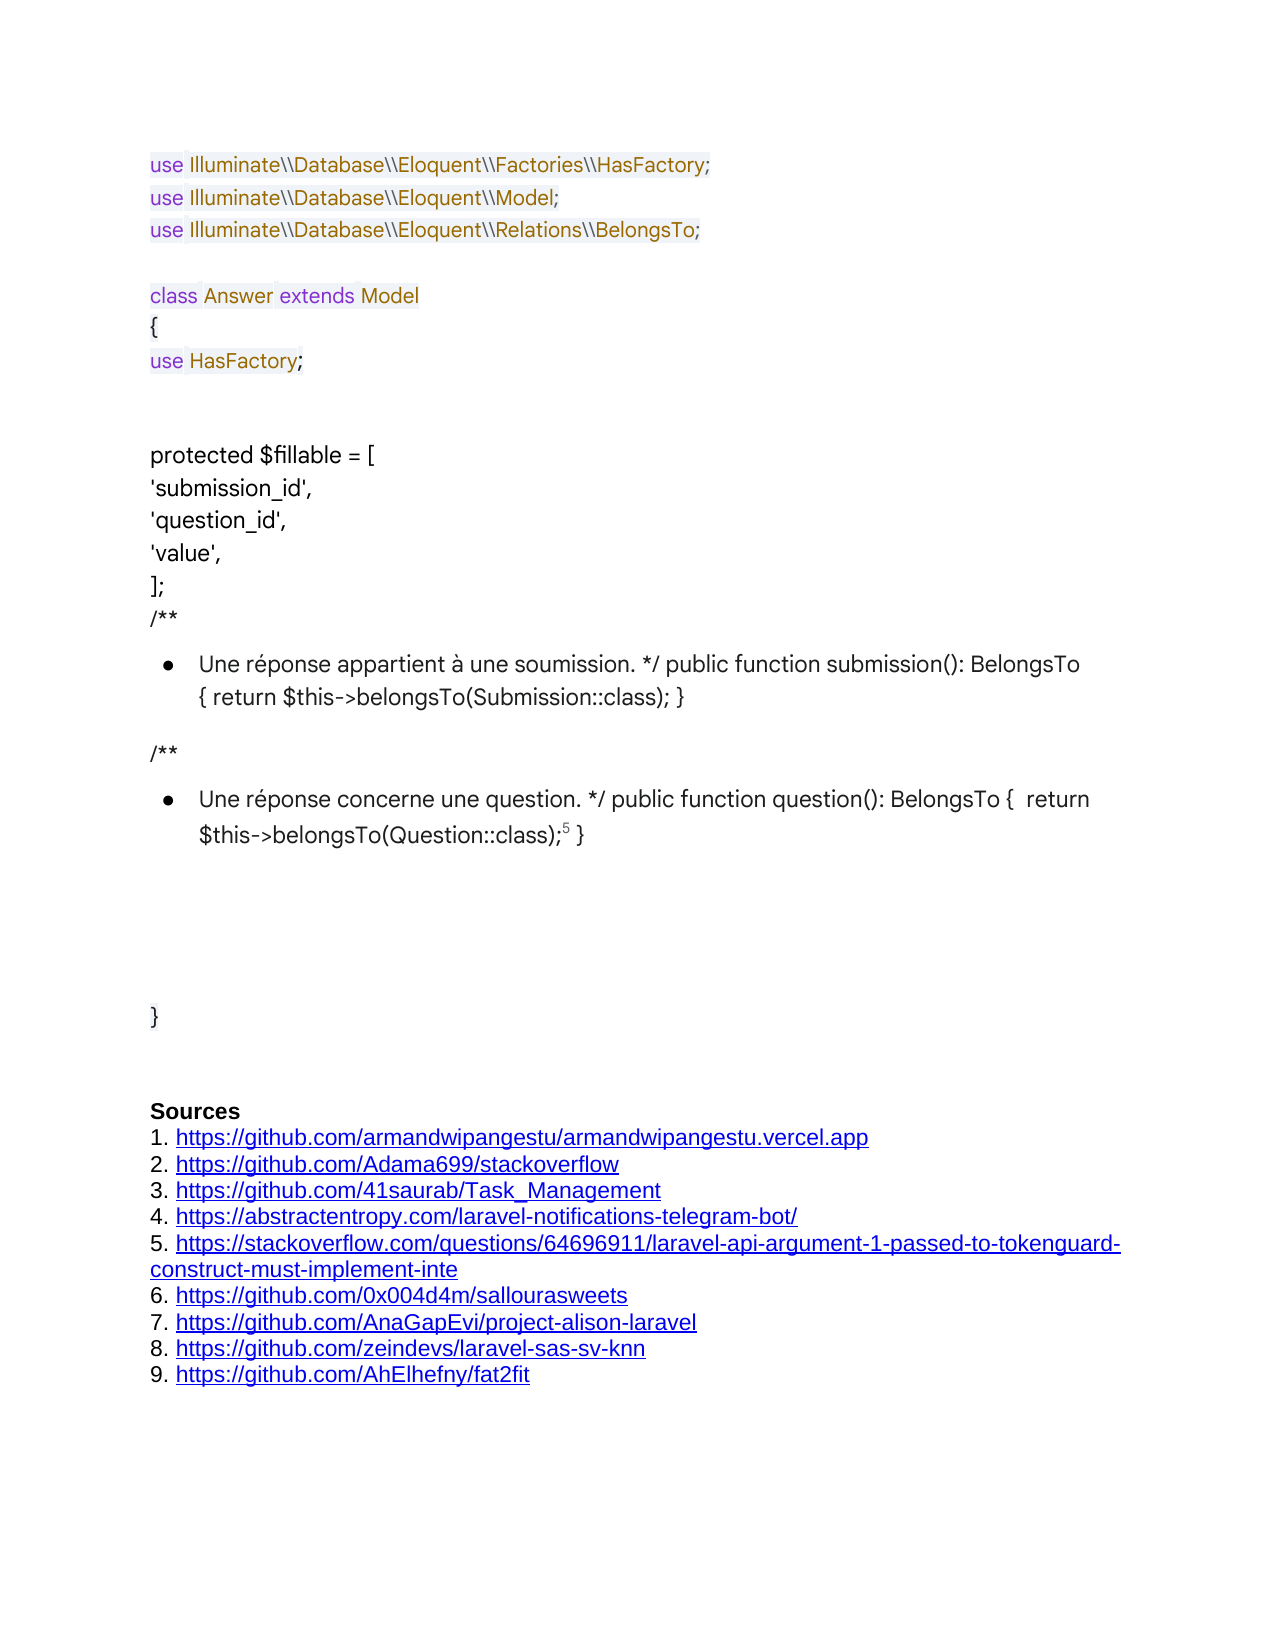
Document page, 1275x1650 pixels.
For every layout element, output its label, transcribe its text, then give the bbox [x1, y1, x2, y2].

text 5. https://stackoverflow.com/questions/64696911/laravel-api-argument-1-passed-to-tokenguard-construct-must-implement-inte [150, 1229, 1125, 1282]
text 'value', [150, 539, 1125, 568]
text 7. https://github.com/AnaGapEvi/project-alison-laravel [150, 1309, 1125, 1335]
text 1. https://github.com/armandwipangestu/armandwipangestu.vercel.app [150, 1124, 1125, 1151]
text 4. https://abstractentropy.com/laravel-notifications-telegram-bot/ [150, 1203, 1125, 1229]
text 6. https://github.com/0x004d4m/sallourasweets [150, 1282, 1125, 1309]
list Une réponse appartient à une soumission. */ public function submission(): BelongsTo { return $this->belongsTo(Submission::class); } [161, 650, 1125, 712]
text Sources [150, 1098, 1125, 1124]
text 3. https://github.com/41saurab/Task_Management [150, 1177, 1125, 1203]
text 2. https://github.com/Adama699/stackoverflow [150, 1151, 1125, 1177]
text ]; [150, 572, 1125, 601]
text protected $fillable = [ [150, 441, 1125, 470]
text 8. https://github.com/zeindevs/laravel-sas-sv-knn [150, 1335, 1125, 1361]
list Une réponse concerne une question. */ public function question(): BelongsTo { return $this->belongsTo(Question::class);5 } [161, 786, 1125, 850]
text 'submission_id', [150, 474, 1125, 503]
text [150, 150, 1125, 438]
text /** [150, 605, 1125, 634]
text 9. https://github.com/AhElhefny/fat2fit [150, 1361, 1125, 1388]
text } [150, 1003, 1125, 1094]
text 'question_id', [150, 507, 1125, 536]
text /** [150, 741, 1125, 769]
